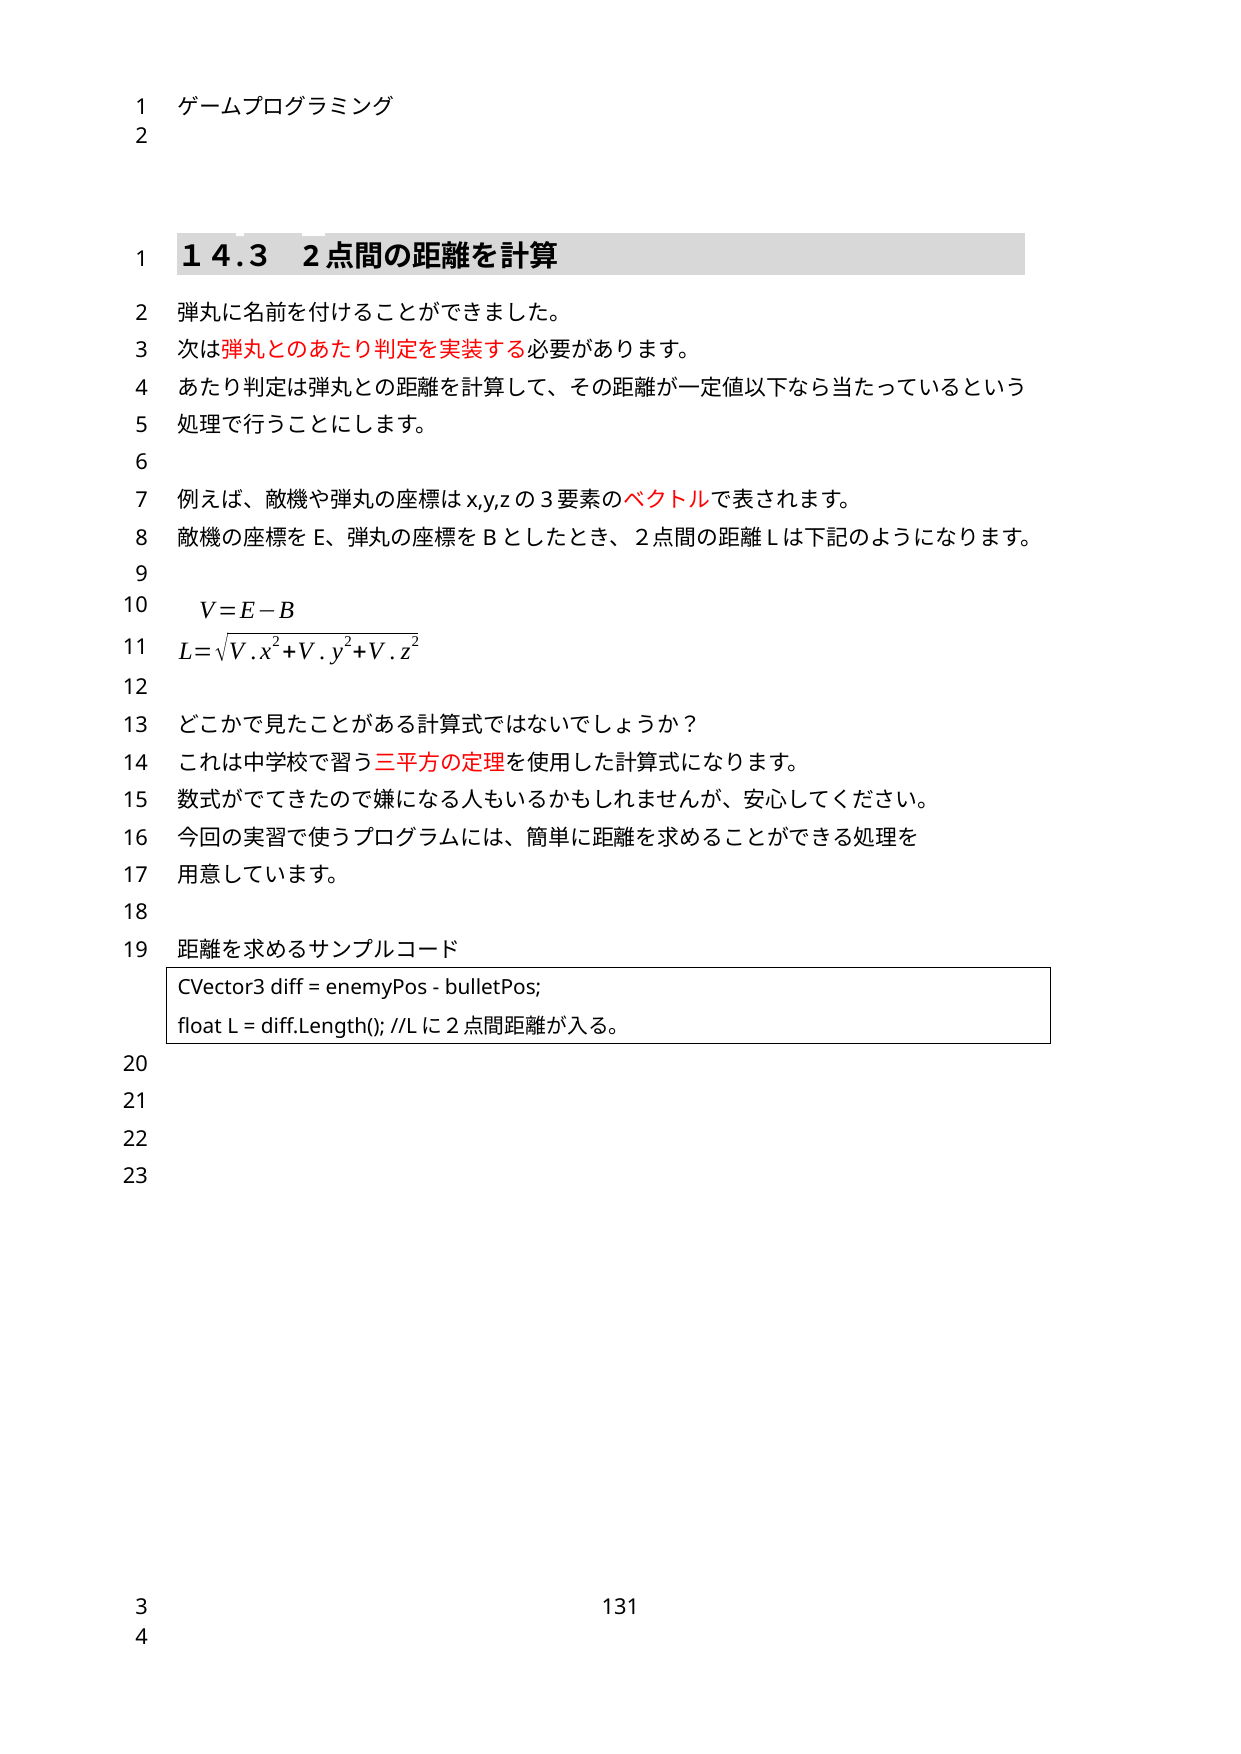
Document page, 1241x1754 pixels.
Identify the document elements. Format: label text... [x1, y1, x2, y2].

text 用意しています。 [177, 854, 1063, 892]
text 次は弾丸とのあたり判定を実装する必要があります。 [177, 329, 1063, 367]
text 距離を求めるサンプルコード [177, 929, 1063, 967]
text 弾丸に名前を付けることができました。 [177, 292, 1063, 329]
text 今回の実習で使うプログラムには、簡単に距離を求めることができる処理を [177, 817, 1063, 854]
text これは中学校で習う三平方の定理を使用した計算式になります。 [177, 742, 1063, 779]
text あたり判定は弾丸との距離を計算して、その距離が一定値以下なら当たっているという [177, 367, 1063, 404]
text 敵機の座標をE、弾丸の座標をBとしたとき、２点間の距離Lは下記のようになります。 [177, 517, 1063, 554]
text 処理で行うことにします。 [177, 404, 1063, 442]
table_header CVector3 diff = enemyPos - bulletPos; float L = diff.Length(); //Lに２点間距離が入る。 [167, 968, 1050, 1043]
text 例えば、敵機や弾丸の座標はx,y,zの3要素のベクトルで表されます。 [177, 479, 1063, 517]
subtitle １４.３ 2点間の距離を計算 [177, 217, 1063, 292]
text 数式がでてきたので嫌になる人もいるかもしれませんが、安心してください。 [177, 779, 1063, 817]
text どこかで見たことがある計算式ではないでしょうか？ [177, 704, 1063, 742]
